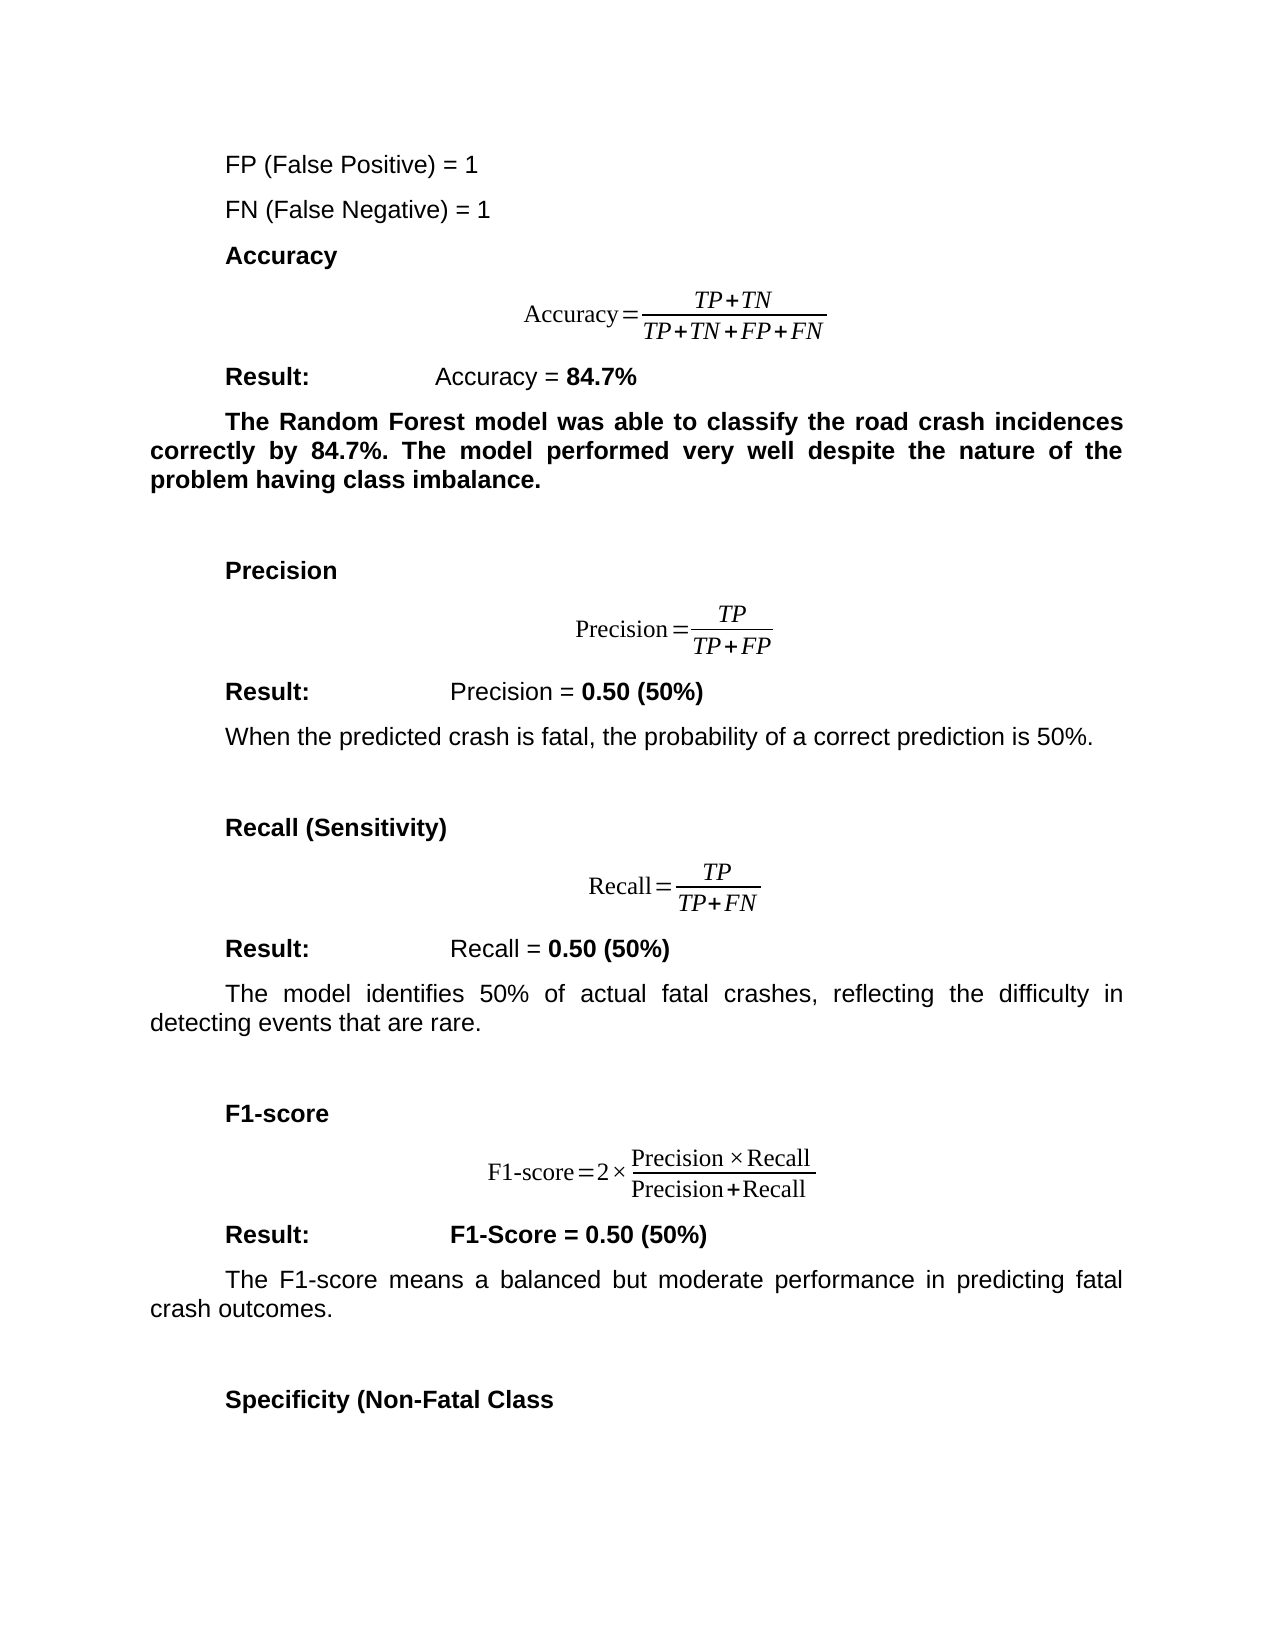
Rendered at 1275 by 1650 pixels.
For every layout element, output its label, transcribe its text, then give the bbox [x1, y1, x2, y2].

text Result: Recall = 0.50 (50%) [150, 934, 1125, 963]
text The Random Forest model was able to classify the road crash incidences correctly by 84.7%. The model performed very well despite the nature of the problem having class imbalance. [150, 407, 1125, 493]
text Recall (Sensitivity) [150, 813, 1125, 842]
text FN (False Negative) = 1 [150, 195, 1125, 224]
text The F1-score means a balanced but moderate performance in predicting fatal crash outcomes. [150, 1265, 1125, 1323]
text The model identifies 50% of actual fatal crashes, reflecting the difficulty in detecting events that are rare. [150, 979, 1125, 1037]
text Result: Precision = 0.50 (50%) [150, 677, 1125, 705]
text Accuracy [150, 241, 1125, 269]
text Specificity (Non-Fatal Class [150, 1385, 1125, 1414]
text Result: F1-Score = 0.50 (50%) [150, 1220, 1125, 1249]
text F1-score [150, 1099, 1125, 1128]
text FP (False Positive) = 1 [150, 150, 1125, 179]
text Result: Accuracy = 84.7% [150, 362, 1125, 391]
text Precision [150, 556, 1125, 584]
text When the predicted crash is fatal, the probability of a correct prediction is 50%. [150, 722, 1125, 751]
